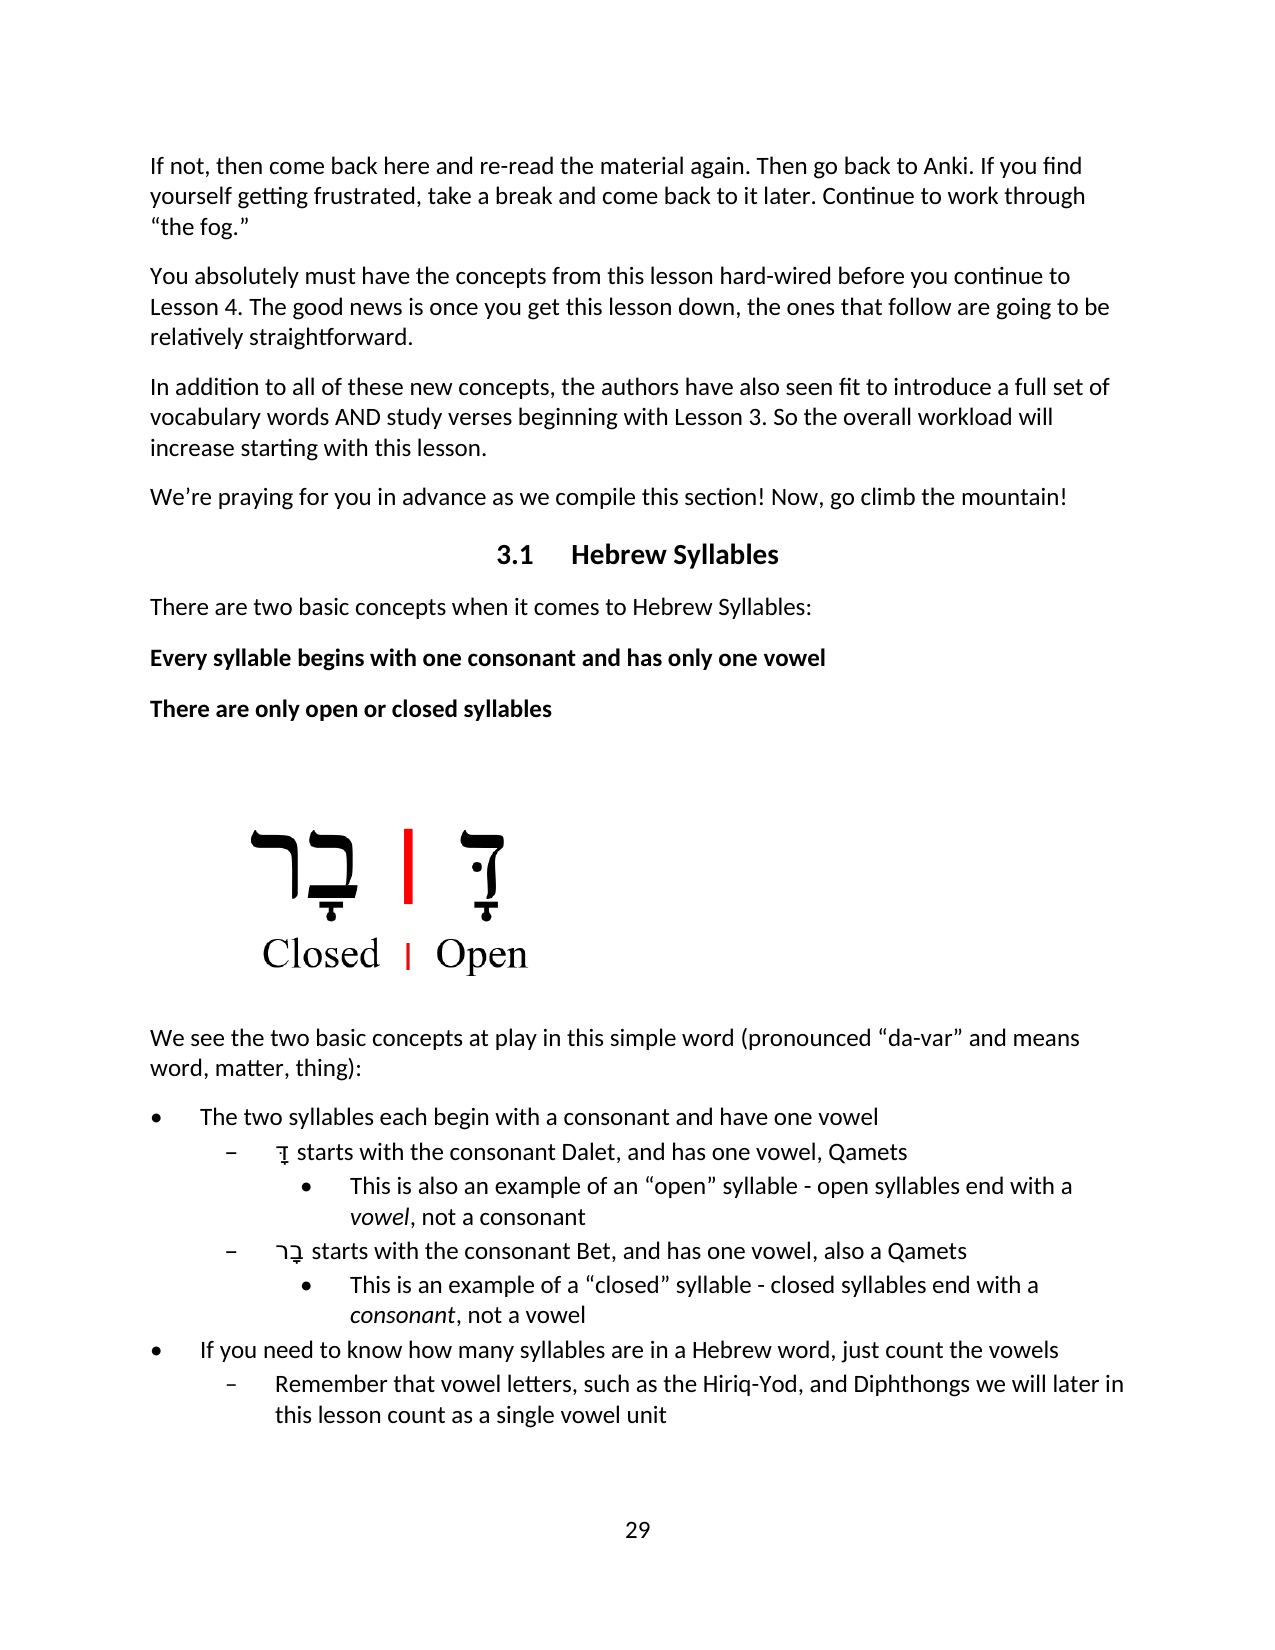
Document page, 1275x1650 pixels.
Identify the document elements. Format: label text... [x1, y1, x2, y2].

subtitle 3.1 Hebrew Syllables [150, 536, 1125, 572]
text We see the two basic concepts at play in this simple word (pronounced “da-var” and means word, matter, thing): [150, 1022, 1125, 1083]
list The two syllables each begin with a consonant and have one vowel [150, 1102, 1125, 1132]
picture [168, 742, 586, 1003]
list This is also an example of an “open” syllable - open syllables end with a vowel, not a consonant [300, 1170, 1125, 1231]
text There are two basic concepts when it comes to Hebrew Syllables: [150, 591, 1125, 621]
list בָר starts with the consonant Bet, and has one vowel, also a Qamets [225, 1235, 1125, 1265]
subtitle Every syllable begins with one consonant and has only one vowel [150, 642, 1125, 673]
subtitle There are only open or closed syllables [150, 693, 1125, 724]
text We’re praying for you in advance as we compile this section! Now, go climb the mountain! [150, 481, 1125, 511]
text In addition to all of these new concepts, the authors have also seen fit to introduce a full set of vocabulary words AND study verses beginning with Lesson 3. So the overall workload will increase starting with this lesson. [150, 371, 1125, 462]
list This is an example of a “closed” syllable - closed syllables end with a consonant, not a vowel [300, 1269, 1125, 1330]
list Remember that vowel letters, such as the Hiriq-Yod, and Diphthongs we will later in this lesson count as a single vowel unit [225, 1368, 1125, 1429]
text If not, then come back here and re-read the material again. Then go back to Anki. If you find yourself getting frustrated, take a break and come back to it later. Continue to work through “the fog.” [150, 150, 1125, 242]
list If you need to know how many syllables are in a Hebrew word, just count the vowels [150, 1334, 1125, 1364]
list דָּ starts with the consonant Dalet, and has one vowel, Qamets [225, 1136, 1125, 1166]
text You absolutely must have the concepts from this lesson hard-wired before you continue to Lesson 4. The good news is once you get this lesson down, the ones that follow are going to be relatively straightforward. [150, 260, 1125, 352]
